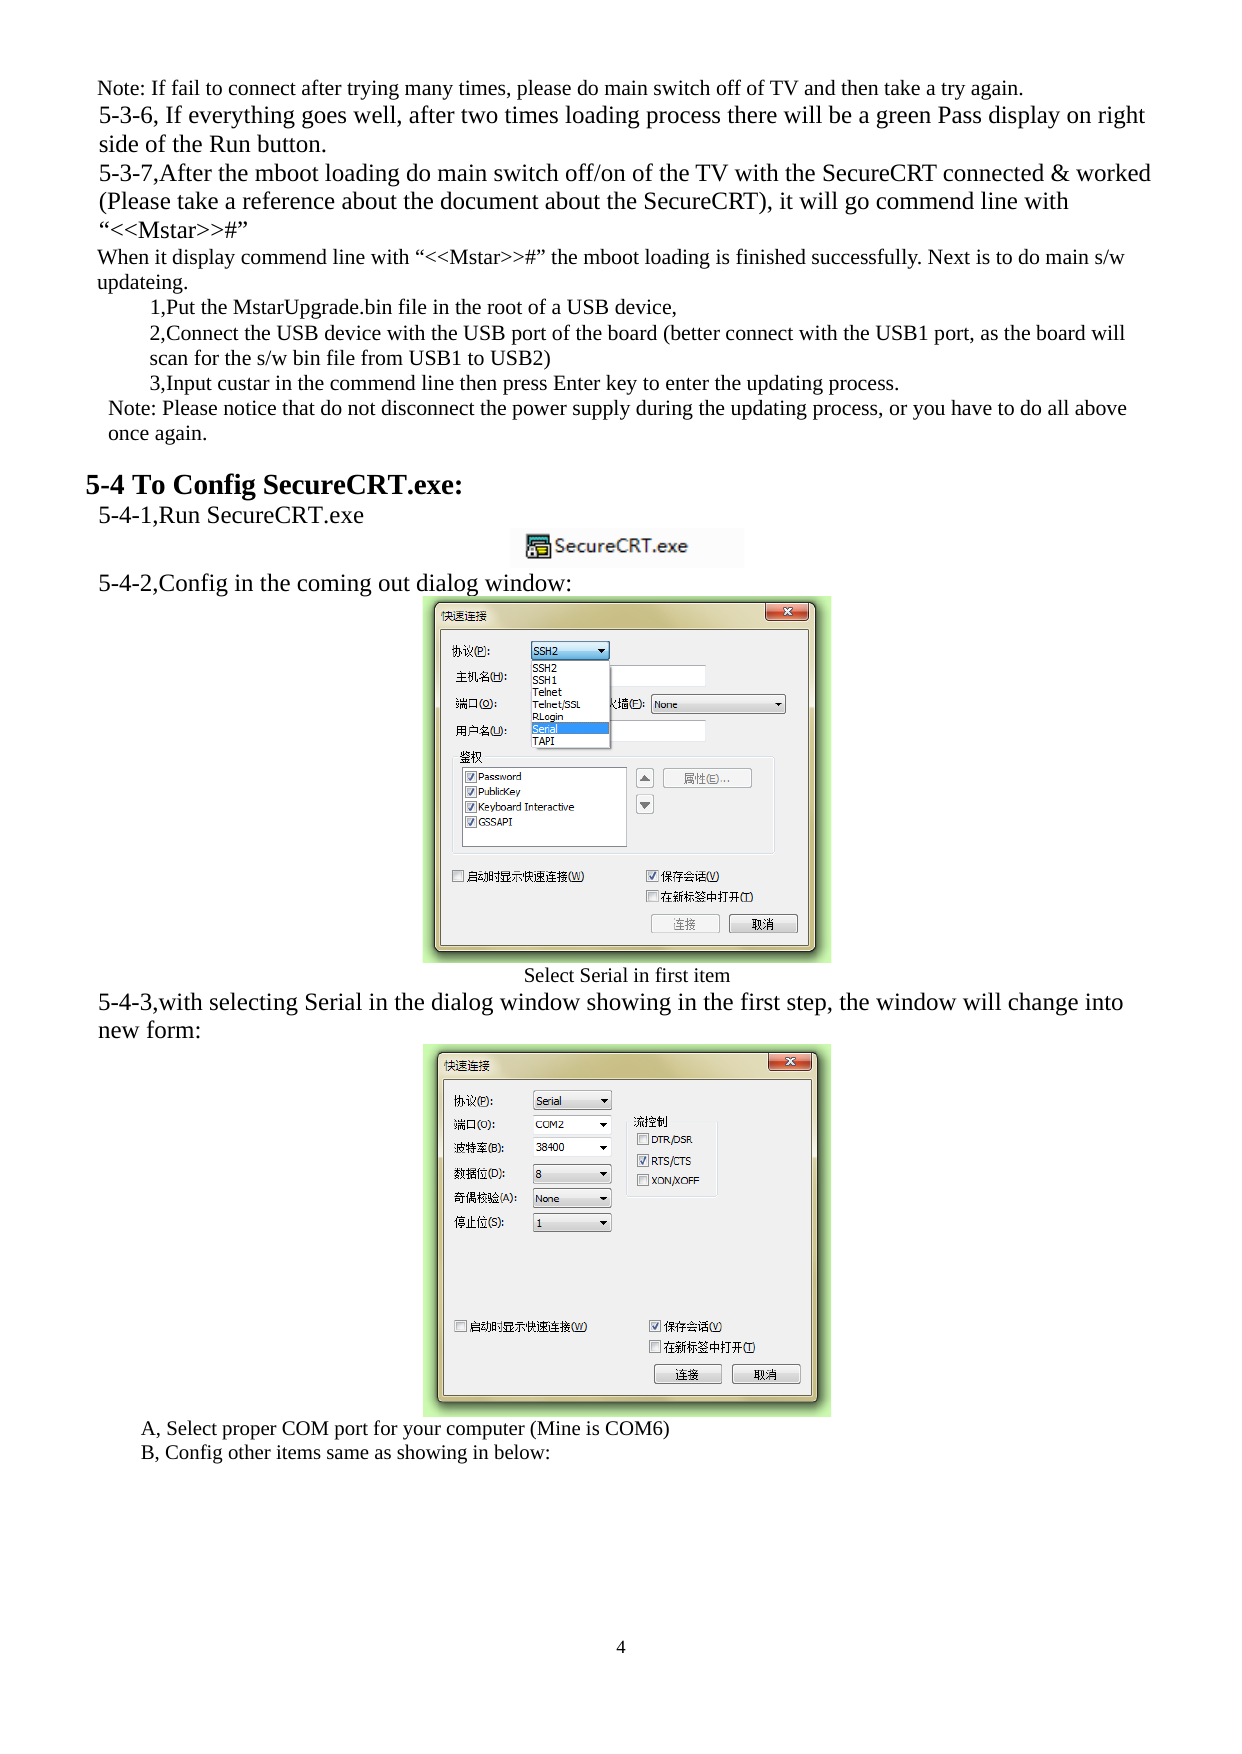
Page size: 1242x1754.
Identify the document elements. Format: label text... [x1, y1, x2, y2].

text 2,Connect the USB device with the USB port of the board (better connect with the USB1 port, as the board will scan for the s/w bin file from USB1 to USB2) [149, 319, 1167, 370]
text When it display commend line with “<<Mstar>>#” the mboot loading is finished successfully. Next is to do main s/w updateing. [97, 244, 1167, 294]
text B, Config other items same as showing in below: [141, 1440, 1169, 1464]
text Note: If fail to connect after trying many times, please do main switch off of TV and then take a try again. [75, 75, 1167, 100]
text 5-4 To Config SecureCRT.exe: [85, 471, 1169, 500]
text 3,Input custar in the commend line then press Enter key to enter the updating process. [75, 370, 1167, 395]
text 5-3-6, If everything goes well, after two times loading process there will be a green Pass display on right side of the Run button. [98, 100, 1167, 158]
picture [509, 528, 745, 568]
text 5-4-2,Config in the coming out dialog window: [86, 568, 1169, 597]
text 5-4-1,Run SecureCRT.exe [86, 500, 1169, 529]
picture [422, 596, 832, 963]
text Note: Please notice that do not disconnect the power supply during the updating process, or you have to do all above once again. [108, 395, 1167, 446]
text Select Serial in first item [85, 963, 1169, 987]
picture [423, 1044, 832, 1417]
text 1,Put the MstarUpgrade.bin file in the root of a USB device, [75, 294, 1167, 319]
text 5-4-3,with selecting Serial in the dialog window showing in the first step, the window will change into new form: [98, 987, 1169, 1044]
text A, Select proper COM port for your computer (Mine is COM6) [141, 1416, 1169, 1440]
text 5-3-7,After the mboot loading do main switch off/on of the TV with the SecureCRT connected & worked (Please take a reference about the document about the SecureCRT), it will go commend line with “<<Mstar>>#” [98, 158, 1167, 244]
